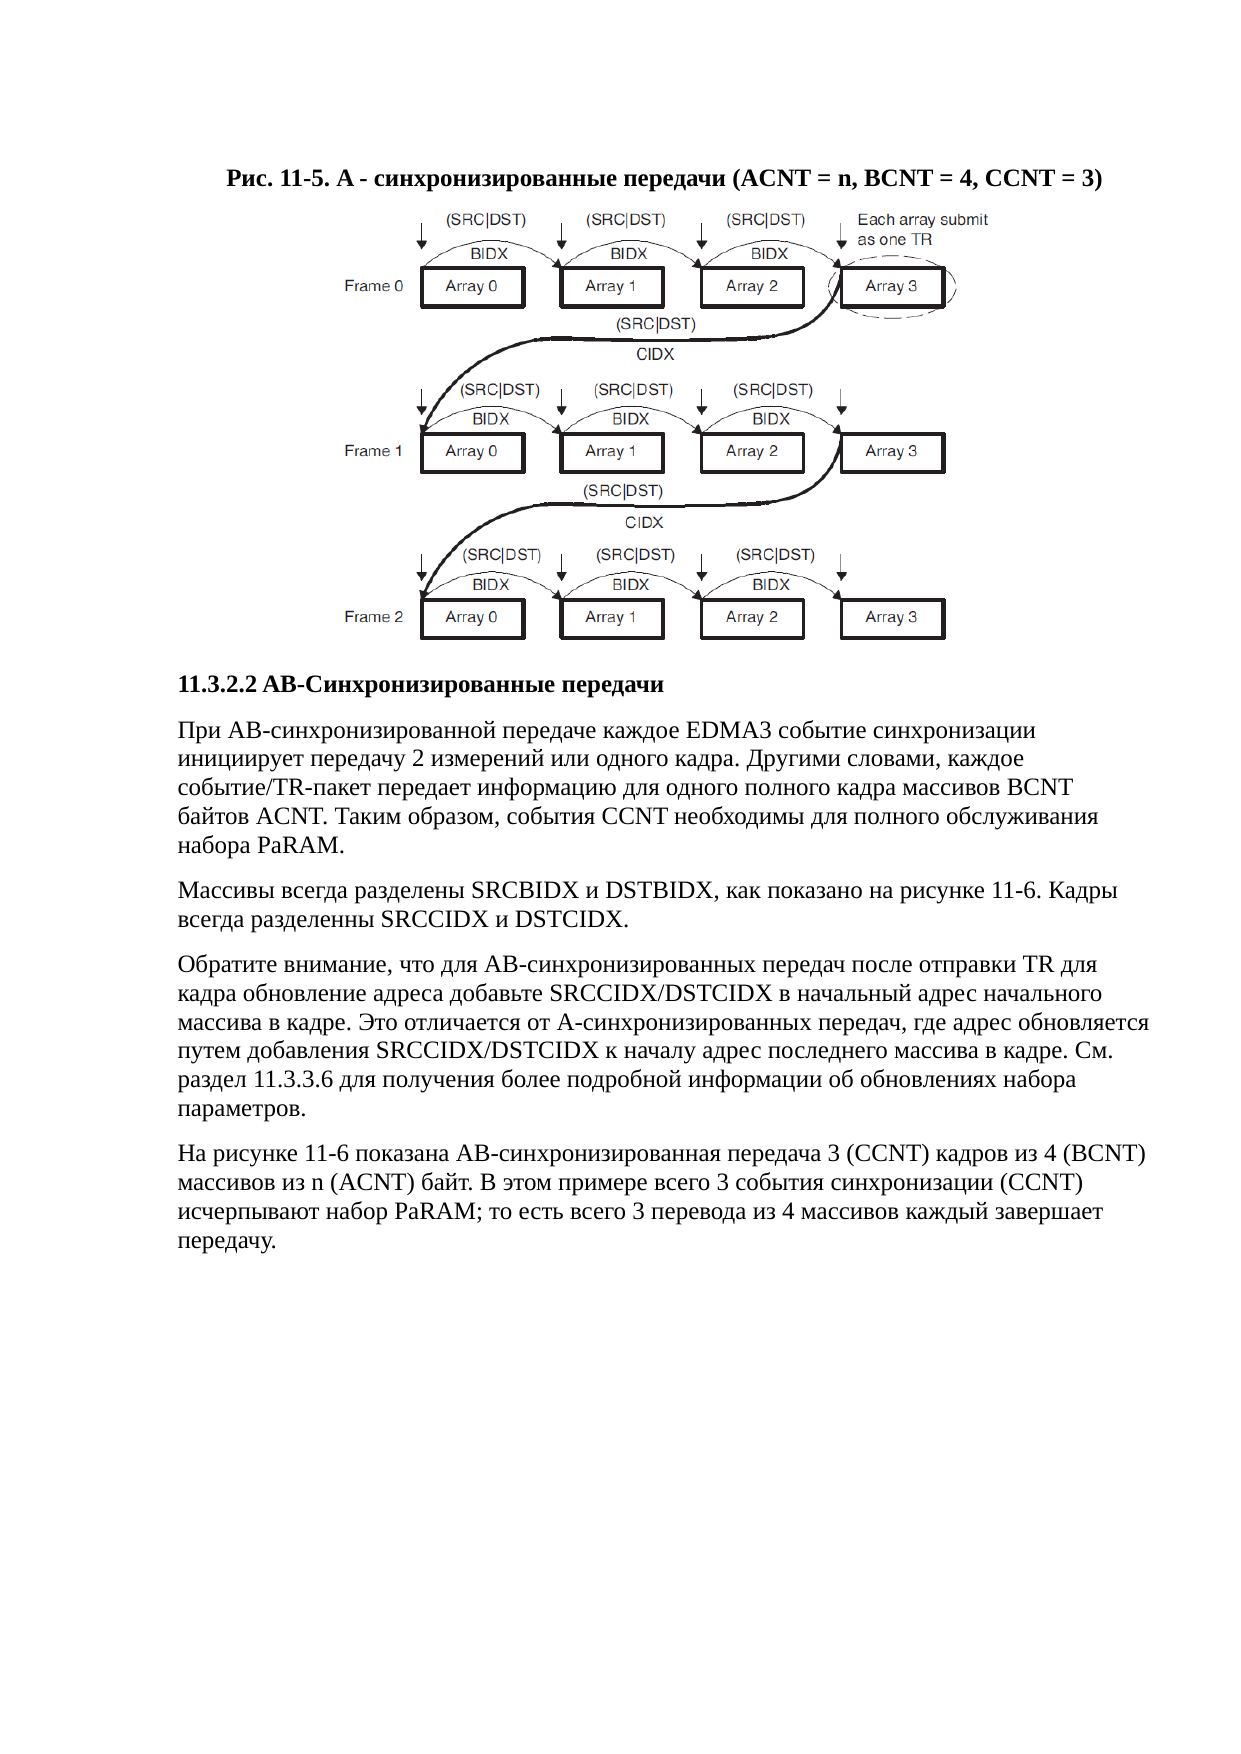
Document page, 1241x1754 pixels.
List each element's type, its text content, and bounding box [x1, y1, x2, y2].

text Рис. 11-5. A - синхронизированные передачи (ACNT = n, BCNT = 4, CCNT = 3) [177, 163, 1152, 192]
text Обратите внимание, что для AB-синхронизированных передач после отправки TR для кадра обновление адреса добавьте SRCCIDX/DSTCIDX в начальный адрес начального массива в кадре. Это отличается от А-синхронизированных передач, где адрес обновляется путем добавления SRCCIDX/DSTCIDX к началу адрес последнего массива в кадре. См. раздел 11.3.3.6 для получения более подробной информации об обновлениях набора параметров. [177, 949, 1152, 1122]
text 11.3.2.2 AB-Синхронизированные передачи [177, 669, 1152, 698]
picture [326, 208, 1003, 653]
text При AB-синхронизированной передаче каждое EDMA3 событие синхронизации инициирует передачу 2 измерений или одного кадра. Другими словами, каждое событие/TR-пакет передает информацию для одного полного кадра массивов BCNT байтов ACNT. Таким образом, события CCNT необходимы для полного обслуживания набора PaRAM. [177, 715, 1152, 858]
text На рисунке 11-6 показана AB-синхронизированная передача 3 (CCNT) кадров из 4 (BCNT) массивов из n (ACNT) байт. В этом примере всего 3 события синхронизации (CCNT) исчерпывают набор PaRAM; то есть всего 3 перевода из 4 массивов каждый завершает передачу. [177, 1138, 1152, 1253]
text Массивы всегда разделены SRCBIDX и DSTBIDX, как показано на рисунке 11-6. Кадры всегда разделенны SRCCIDX и DSTCIDX. [177, 875, 1152, 933]
